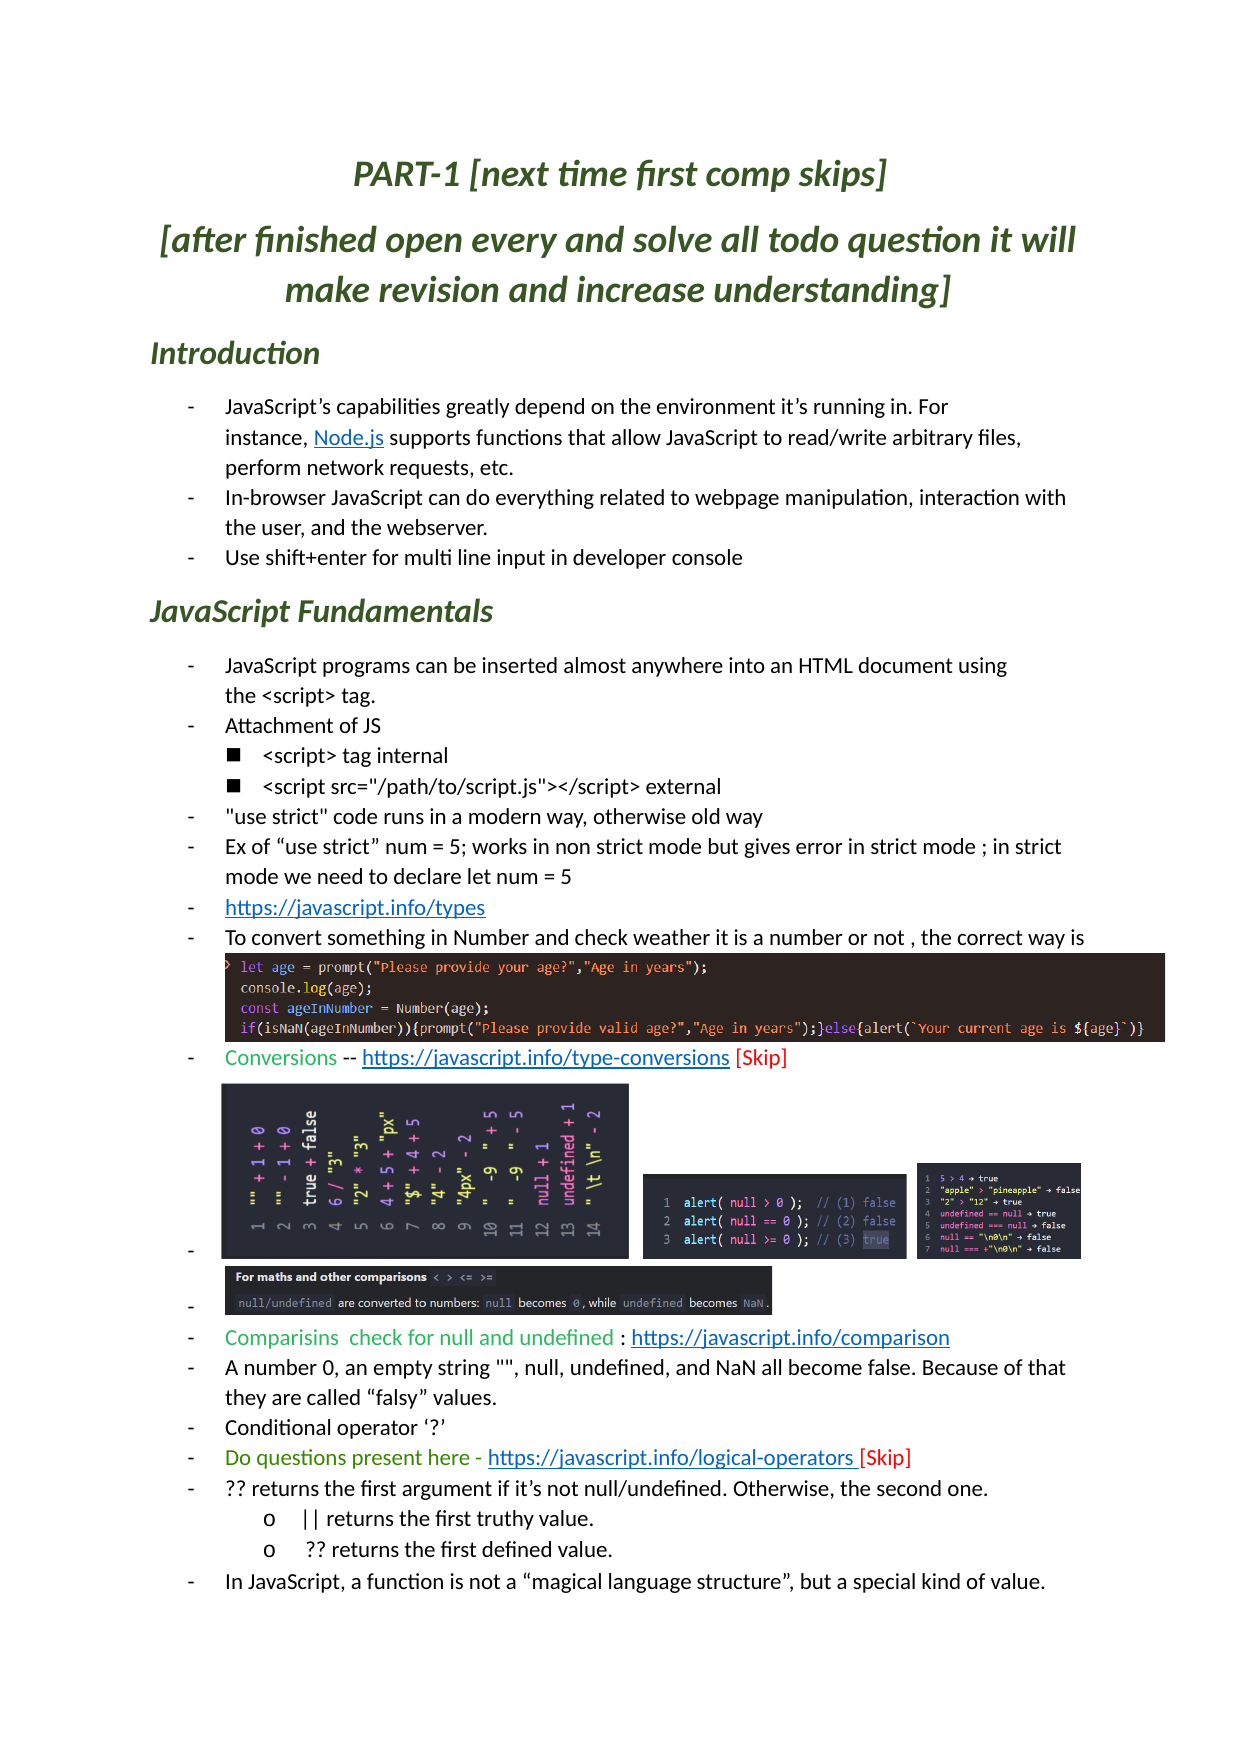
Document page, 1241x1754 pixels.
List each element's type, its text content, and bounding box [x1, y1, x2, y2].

list ?? returns the first defined value. [262, 1535, 1090, 1564]
list In JavaScript, a function is not a “magical language structure”, but a special kind of value. [187, 1567, 1090, 1595]
list Conditional operator ‘?’ [187, 1413, 1090, 1441]
list https://javascript.info/types [187, 893, 1090, 921]
picture [222, 1084, 628, 1259]
picture [225, 1266, 773, 1315]
list In-browser JavaScript can do everything related to webpage manipulation, interaction with the user, and the webserver. [187, 483, 1090, 541]
list Do questions present here - https://javascript.info/logical-operators [Skip] [187, 1443, 1090, 1472]
list Ex of “use strict” num = 5; works in non strict mode but gives error in strict mode ; in strict mode we need to declare let num = 5 [187, 832, 1090, 890]
list ?? returns the first argument if it’s not null/undefined. Otherwise, the second one. [187, 1474, 1090, 1502]
picture [225, 953, 1166, 1042]
list Attachment of JS [187, 711, 1090, 739]
list JavaScript’s capabilities greatly depend on the environment it’s running in. For instance, Node.js supports functions that allow JavaScript to read/write arbitrary files, perform network requests, etc. [187, 392, 1090, 481]
list "use strict" code runs in a modern way, otherwise old way [187, 802, 1090, 830]
list || returns the first truthy value. [262, 1504, 1090, 1533]
list <script src="/path/to/script.js"></script> external [225, 772, 1090, 800]
picture [643, 1174, 907, 1259]
list Conversions -- https://javascript.info/type-conversions [Skip] [187, 1043, 1090, 1071]
picture [917, 1163, 1081, 1259]
text PART-1 [next time first comp skips] [150, 150, 1090, 196]
text [after finished open every and solve all todo question it will make revision and increase understanding] [150, 216, 1090, 311]
list Comparisins check for null and undefined : https://javascript.info/comparison [187, 1323, 1090, 1351]
list Use shift+enter for multi line input in developer console [187, 543, 1090, 571]
text JavaScript Fundamentals [150, 590, 1090, 631]
list JavaScript programs can be inserted almost anywhere into an HTML document using the <script> tag. [187, 651, 1090, 709]
list <script> tag internal [225, 742, 1090, 769]
list A number 0, an empty string "", null, undefined, and NaN all become false. Because of that they are called “falsy” values. [187, 1353, 1090, 1411]
text Introduction [150, 332, 1090, 372]
